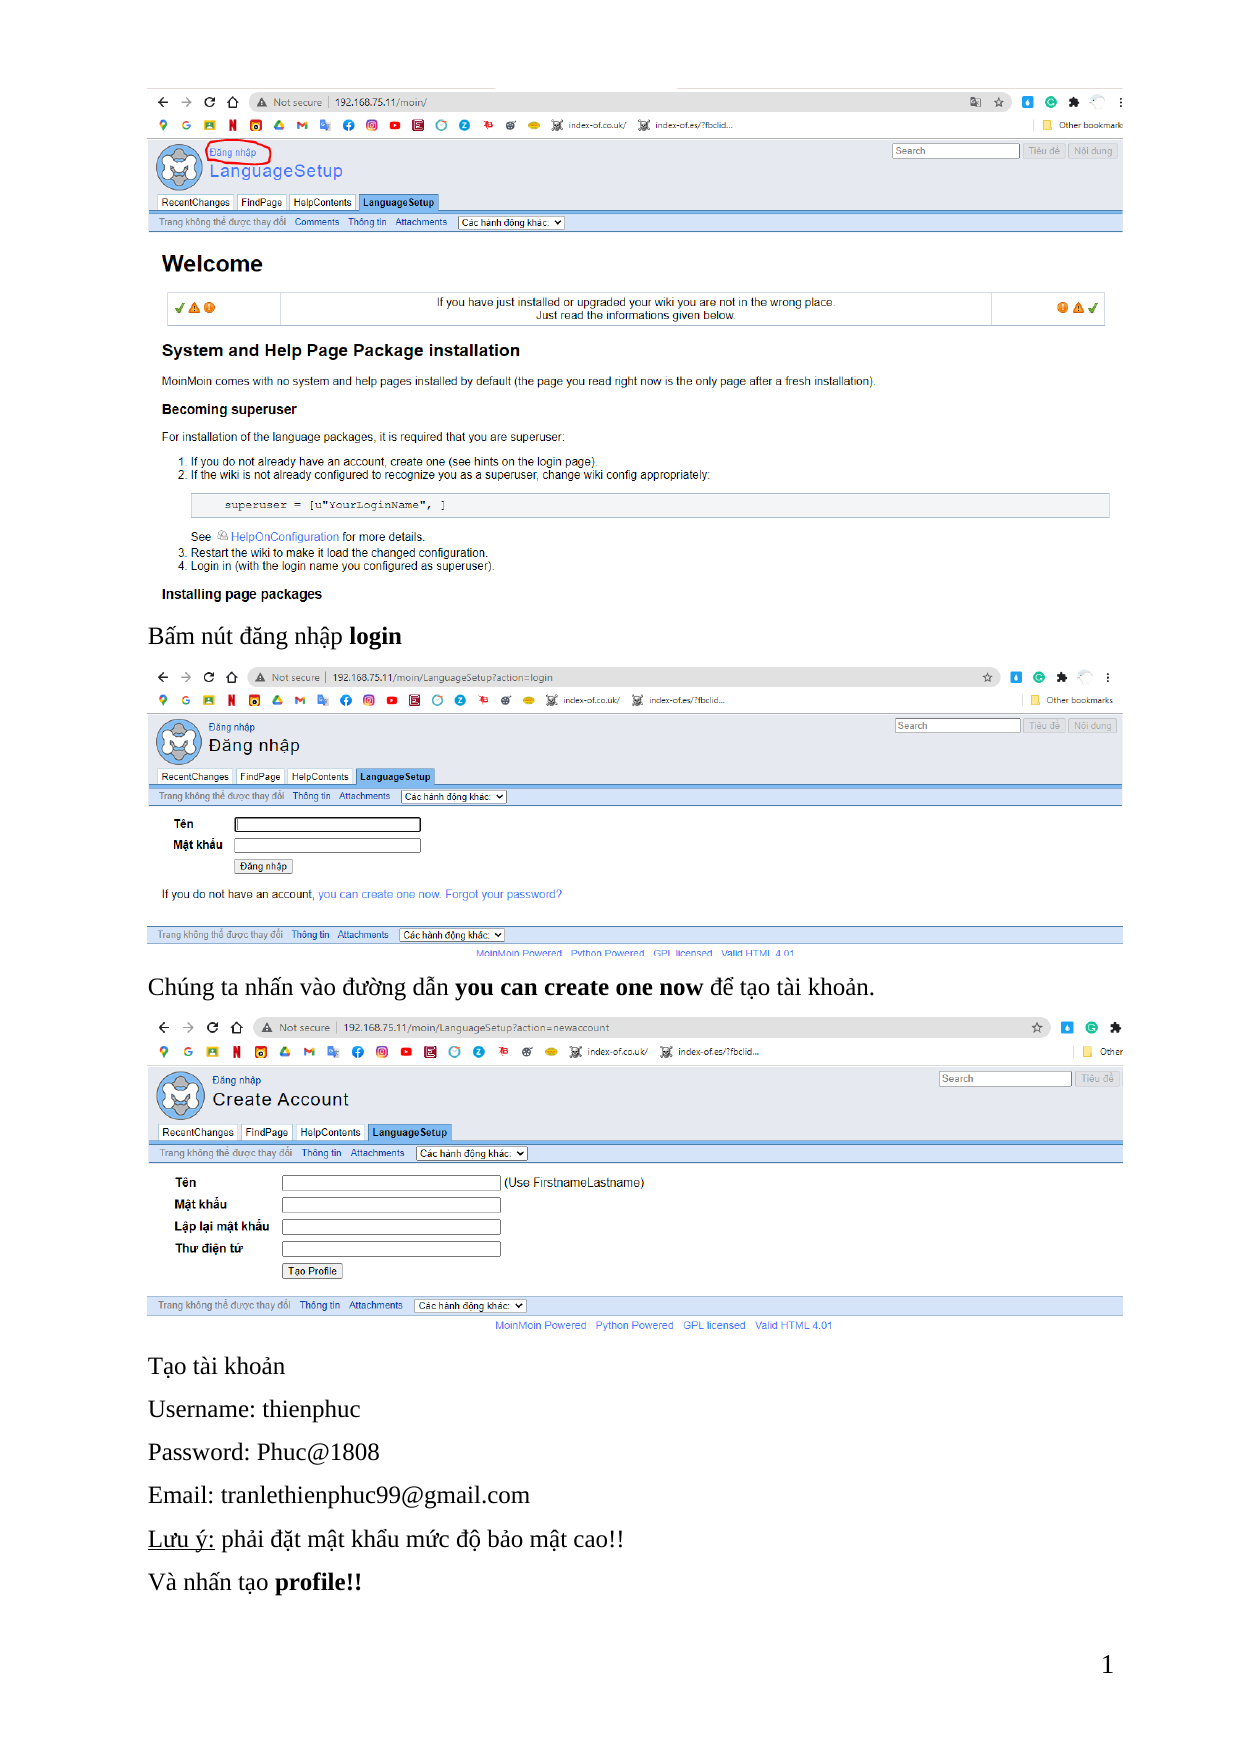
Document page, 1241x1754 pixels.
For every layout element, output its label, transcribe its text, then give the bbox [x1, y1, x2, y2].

text Username: thienphuc [148, 1394, 1152, 1423]
picture [147, 664, 1123, 956]
text Lưu ý: phải đặt mật khẩu mức độ bảo mật cao!! [148, 1524, 1152, 1552]
text Password: Phuc@1808 [148, 1437, 1152, 1466]
text Email: tranlethienphuc99@gmail.com [148, 1481, 1152, 1509]
picture [147, 88, 1123, 605]
text Và nhấn tạo profile!! [148, 1567, 1152, 1596]
picture [147, 1015, 1123, 1334]
text Tạo tài khoản [148, 1351, 1152, 1380]
text Bấm nút đăng nhập login [148, 621, 1152, 650]
text Chúng ta nhấn vào đường dẫn you can create one now để tạo tài khoản. [148, 972, 1152, 1001]
